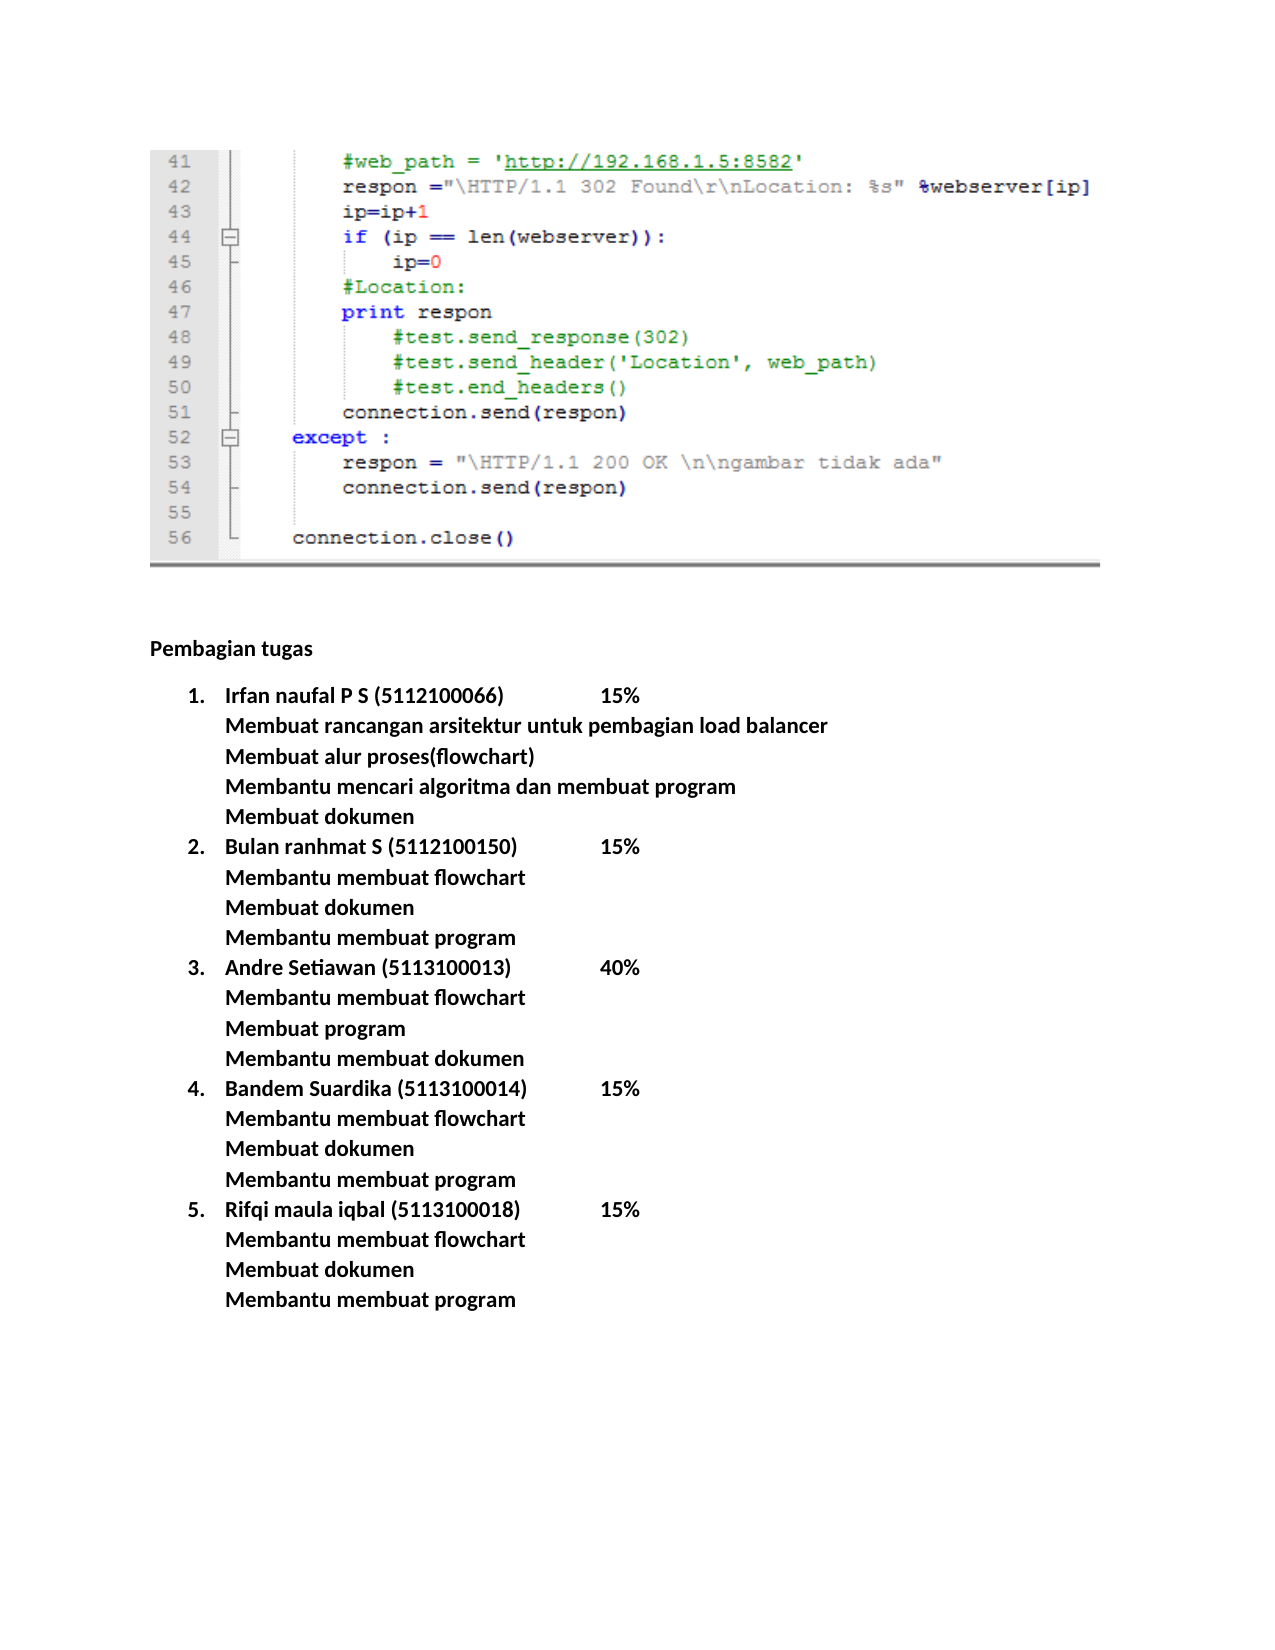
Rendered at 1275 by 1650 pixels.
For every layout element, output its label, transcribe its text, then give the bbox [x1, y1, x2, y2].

list Bandem Suardika (5113100014) 15% [187, 1074, 1125, 1102]
list Membantu membuat flowchart [225, 863, 1125, 891]
list Rifqi maula iqbal (5113100018) 15% [187, 1195, 1125, 1223]
list Membantu membuat program [225, 923, 1125, 951]
list Membantu membuat flowchart [225, 1225, 1125, 1253]
list Membantu mencari algoritma dan membuat program [225, 772, 1125, 800]
list Membuat dokumen [225, 893, 1125, 921]
list Membuat alur proses(flowchart) [225, 742, 1125, 770]
list Membantu membuat program [225, 1286, 1125, 1314]
list Membuat dokumen [225, 1134, 1125, 1163]
list Bulan ranhmat S (5112100150) 15% [187, 832, 1125, 861]
list Andre Setiawan (5113100013) 40% [187, 953, 1125, 981]
text Pembagian tugas [150, 634, 1125, 663]
list Membantu membuat dokumen [225, 1044, 1125, 1072]
list Membuat program [225, 1014, 1125, 1042]
list Membantu membuat program [225, 1165, 1125, 1193]
list Membuat dokumen [225, 802, 1125, 830]
list Membuat rancangan arsitektur untuk pembagian load balancer [225, 712, 1125, 740]
picture [150, 150, 1100, 569]
list Membuat dokumen [225, 1255, 1125, 1283]
list Membantu membuat flowchart [225, 983, 1125, 1012]
list Irfan naufal P S (5112100066) 15% [187, 681, 1125, 709]
list Membantu membuat flowchart [225, 1104, 1125, 1132]
